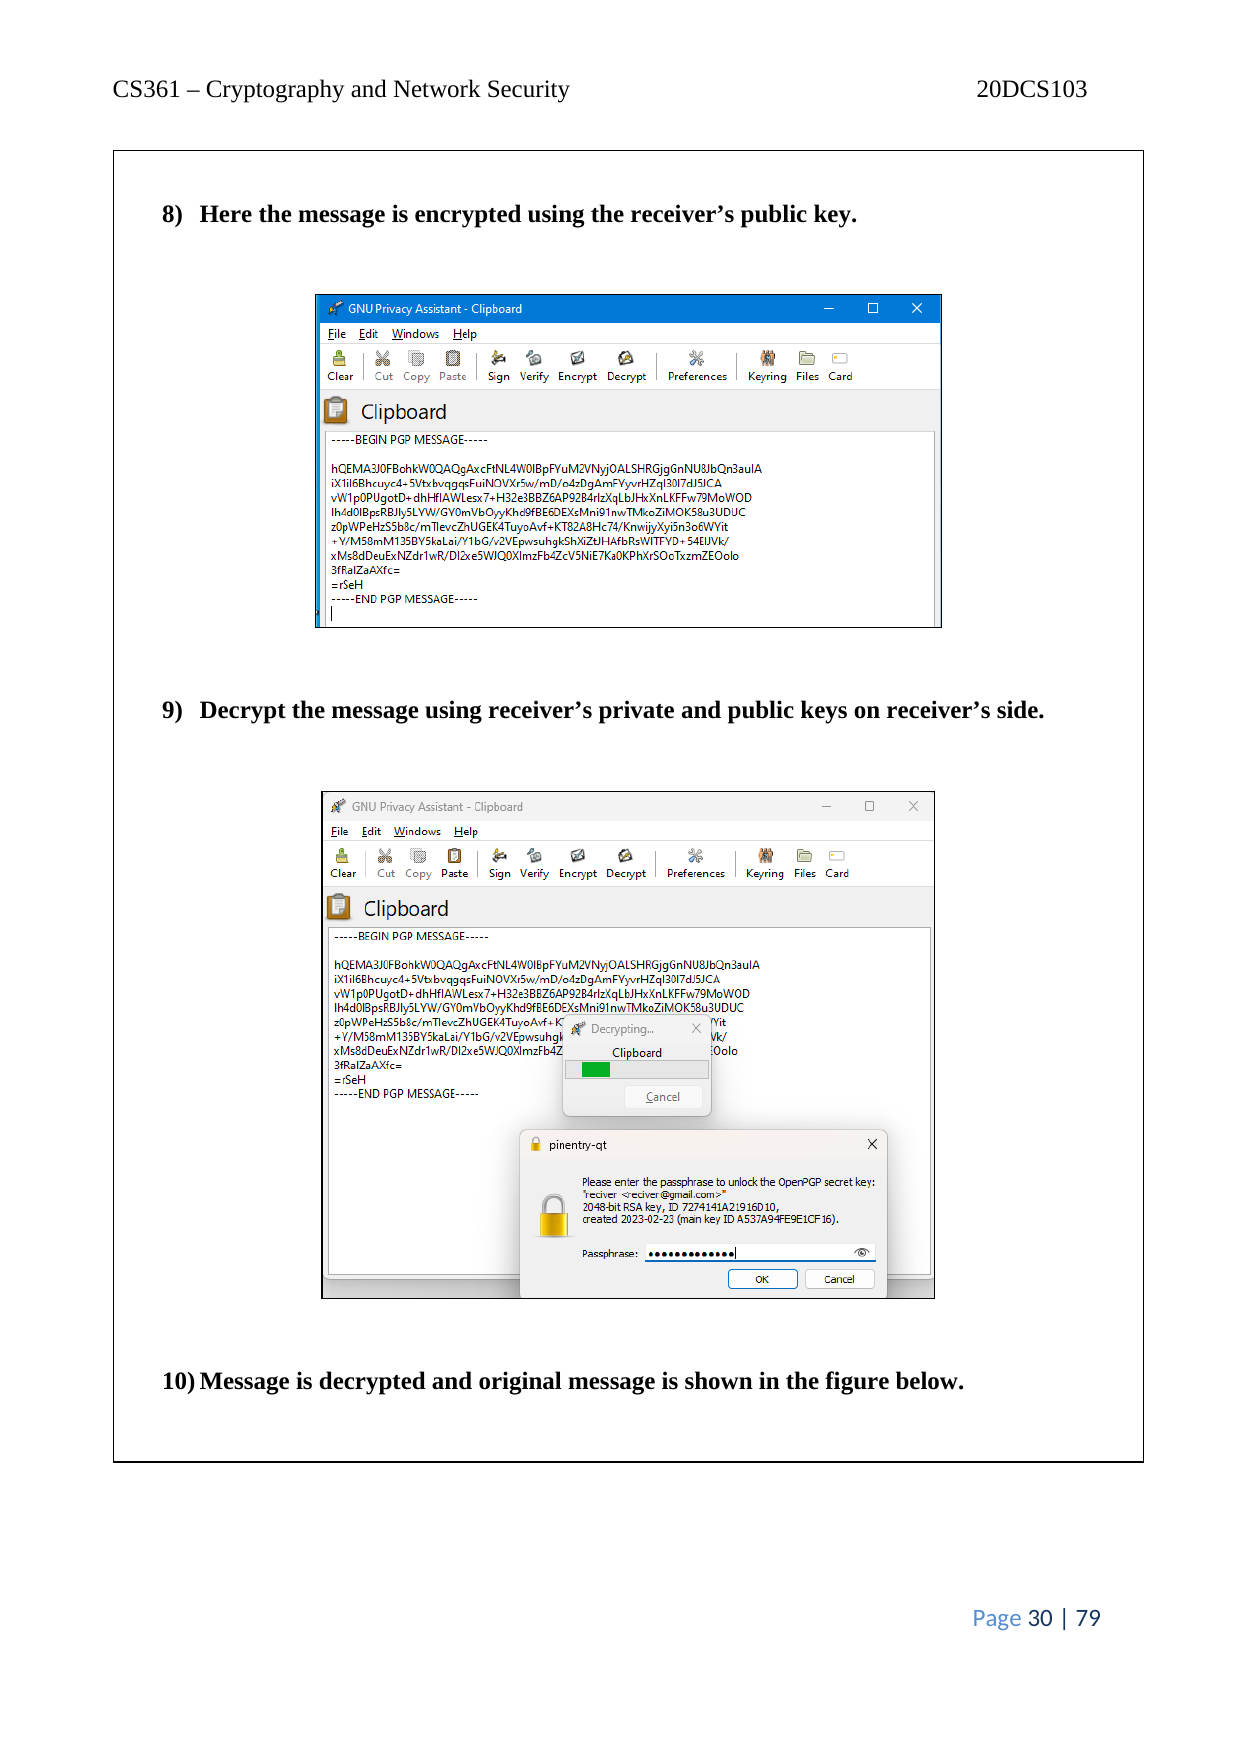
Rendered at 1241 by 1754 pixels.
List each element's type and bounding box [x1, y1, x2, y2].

picture [320, 295, 941, 627]
table_cell [114, 151, 1143, 1461]
picture [323, 792, 934, 1298]
